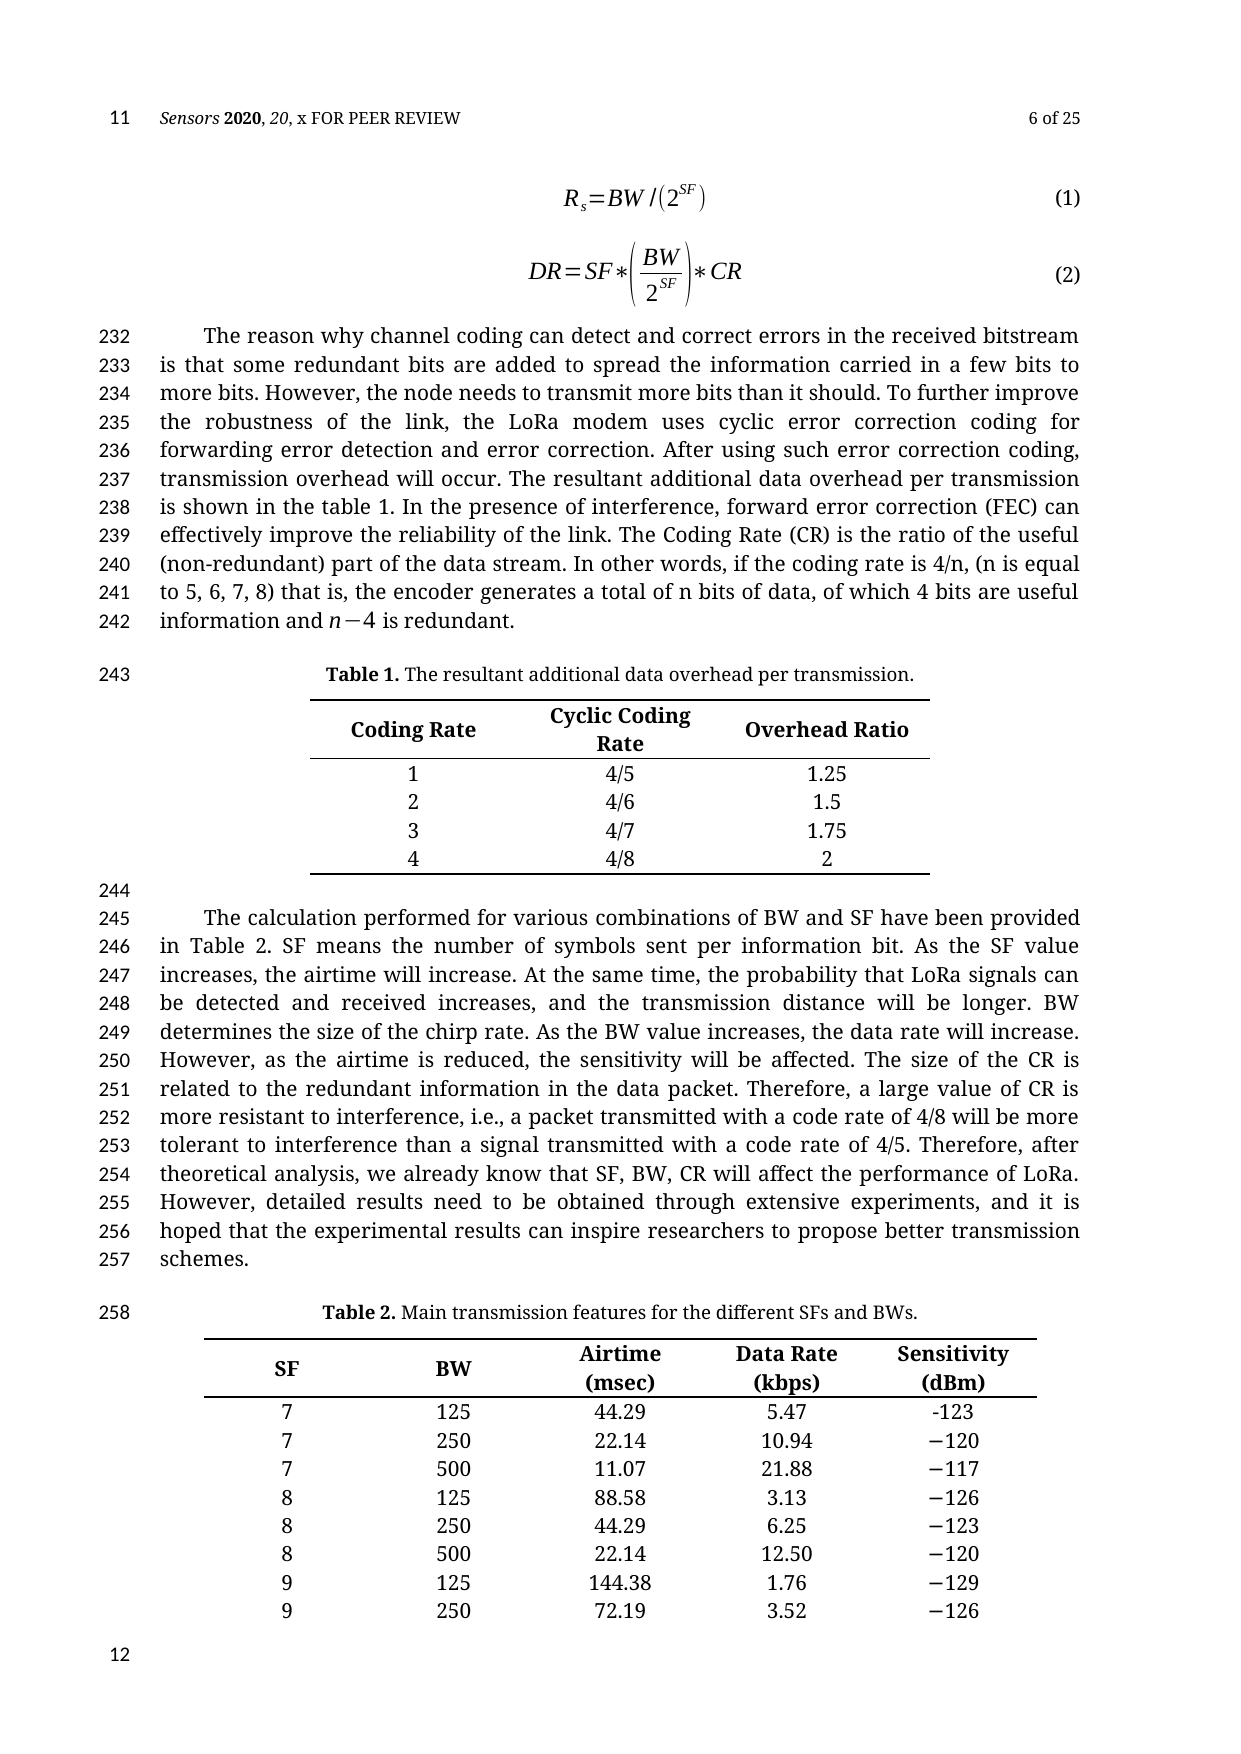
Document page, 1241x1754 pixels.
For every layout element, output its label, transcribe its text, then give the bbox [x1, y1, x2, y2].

table_header Overhead Ratio [724, 701, 930, 758]
text Table 2. Main transmission features for the different SFs and BWs. [204, 1298, 1036, 1325]
table_header Airtime (msec) [537, 1340, 703, 1396]
table_cell 1.25 [724, 759, 930, 787]
table_header Sensitivity (dBm) [870, 1340, 1037, 1396]
table_cell 250 [370, 1596, 537, 1625]
table_cell −126 [870, 1596, 1037, 1625]
table_header (1) [1035, 168, 1081, 228]
table_cell 7 [204, 1426, 370, 1454]
table_cell 88.58 [537, 1483, 703, 1511]
table_cell 6.25 [703, 1511, 870, 1539]
table_cell 1.5 [724, 787, 930, 816]
table_cell 125 [370, 1568, 537, 1596]
table_cell 1.76 [703, 1568, 870, 1596]
table_cell −126 [870, 1483, 1037, 1511]
table_cell 3.13 [703, 1483, 870, 1511]
table_cell 21.88 [703, 1454, 870, 1483]
table_cell 2 [310, 787, 517, 816]
table_cell 7 [204, 1398, 370, 1426]
table_cell −123 [870, 1511, 1037, 1539]
table_cell 4/8 [517, 844, 723, 873]
table_cell 3 [310, 816, 517, 844]
table_cell [160, 228, 1035, 321]
table_cell 44.29 [537, 1398, 703, 1426]
table_cell −120 [870, 1540, 1037, 1568]
table_cell 4 [310, 844, 517, 873]
table_cell 5.47 [703, 1398, 870, 1426]
table_cell 72.19 [537, 1596, 703, 1625]
table_header Data Rate (kbps) [703, 1340, 870, 1396]
table_cell 4/7 [517, 816, 723, 844]
table_cell 125 [370, 1483, 537, 1511]
table_cell (2) [1035, 228, 1081, 321]
table_cell 10.94 [703, 1426, 870, 1454]
table_cell −117 [870, 1454, 1037, 1483]
table_header Cyclic Coding Rate [517, 701, 723, 758]
table_cell 125 [370, 1398, 537, 1426]
text The calculation performed for various combinations of BW and SF have been provided in Table 2. SF means the number of symbols sent per information bit. As the SF value increases, the airtime will increase. At the same time, the probability that LoRa signals can be detected and received increases, and the transmission distance will be longer. BW determines the size of the chirp rate. As the BW value increases, the data rate will increase. However, as the airtime is reduced, the sensitivity will be affected. The size of the CR is related to the redundant information in the data packet. Therefore, a large value of CR is more resistant to interference, i.e., a packet transmitted with a code rate of 4/8 will be more tolerant to interference than a signal transmitted with a code rate of 4/5. Therefore, after theoretical analysis, we already know that SF, BW, CR will affect the performance of LoRa. However, detailed results need to be obtained through extensive experiments, and it is hoped that the experimental results can inspire researchers to propose better transmission schemes. [159, 903, 1081, 1273]
table_cell −129 [870, 1568, 1037, 1596]
table_cell 11.07 [537, 1454, 703, 1483]
table_cell 8 [204, 1483, 370, 1511]
table_cell 500 [370, 1540, 537, 1568]
table_cell -123 [870, 1398, 1037, 1426]
table_cell 1.75 [724, 816, 930, 844]
table_cell 3.52 [703, 1596, 870, 1625]
table_cell 12.50 [703, 1540, 870, 1568]
table_header SF [204, 1340, 370, 1396]
table_cell 500 [370, 1454, 537, 1483]
table_cell 8 [204, 1540, 370, 1568]
table_cell 250 [370, 1426, 537, 1454]
table_cell 2 [724, 844, 930, 873]
table_cell 250 [370, 1511, 537, 1539]
table_cell 22.14 [537, 1540, 703, 1568]
table_cell 8 [204, 1511, 370, 1539]
table_cell 4/6 [517, 787, 723, 816]
table_cell 9 [204, 1596, 370, 1625]
table_cell 4/5 [517, 759, 723, 787]
table_cell −120 [870, 1426, 1037, 1454]
table_header [160, 168, 1035, 228]
table_header Coding Rate [310, 701, 517, 758]
table_cell 44.29 [537, 1511, 703, 1539]
table_header BW [370, 1340, 537, 1396]
table_cell 22.14 [537, 1426, 703, 1454]
table_cell 7 [204, 1454, 370, 1483]
text The reason why channel coding can detect and correct errors in the received bitstream is that some redundant bits are added to spread the information carried in a few bits to more bits. However, the node needs to transmit more bits than it should. To further improve the robustness of the link, the LoRa modem uses cyclic error correction coding for forwarding error detection and error correction. After using such error correction coding, transmission overhead will occur. The resultant additional data overhead per transmission is shown in the table 1. In the presence of interference, forward error correction (FEC) can effectively improve the reliability of the link. The Coding Rate (CR) is the ratio of the useful (non-redundant) part of the data stream. In other words, if the coding rate is 4/n, (n is equal to 5, 6, 7, 8) that is, the encoder generates a total of n bits of data, of which 4 bits are useful information and is redundant. [159, 321, 1081, 634]
text Table 1. The resultant additional data overhead per transmission. [204, 659, 1036, 686]
table_cell 9 [204, 1568, 370, 1596]
table_cell 1 [310, 759, 517, 787]
table_cell 144.38 [537, 1568, 703, 1596]
